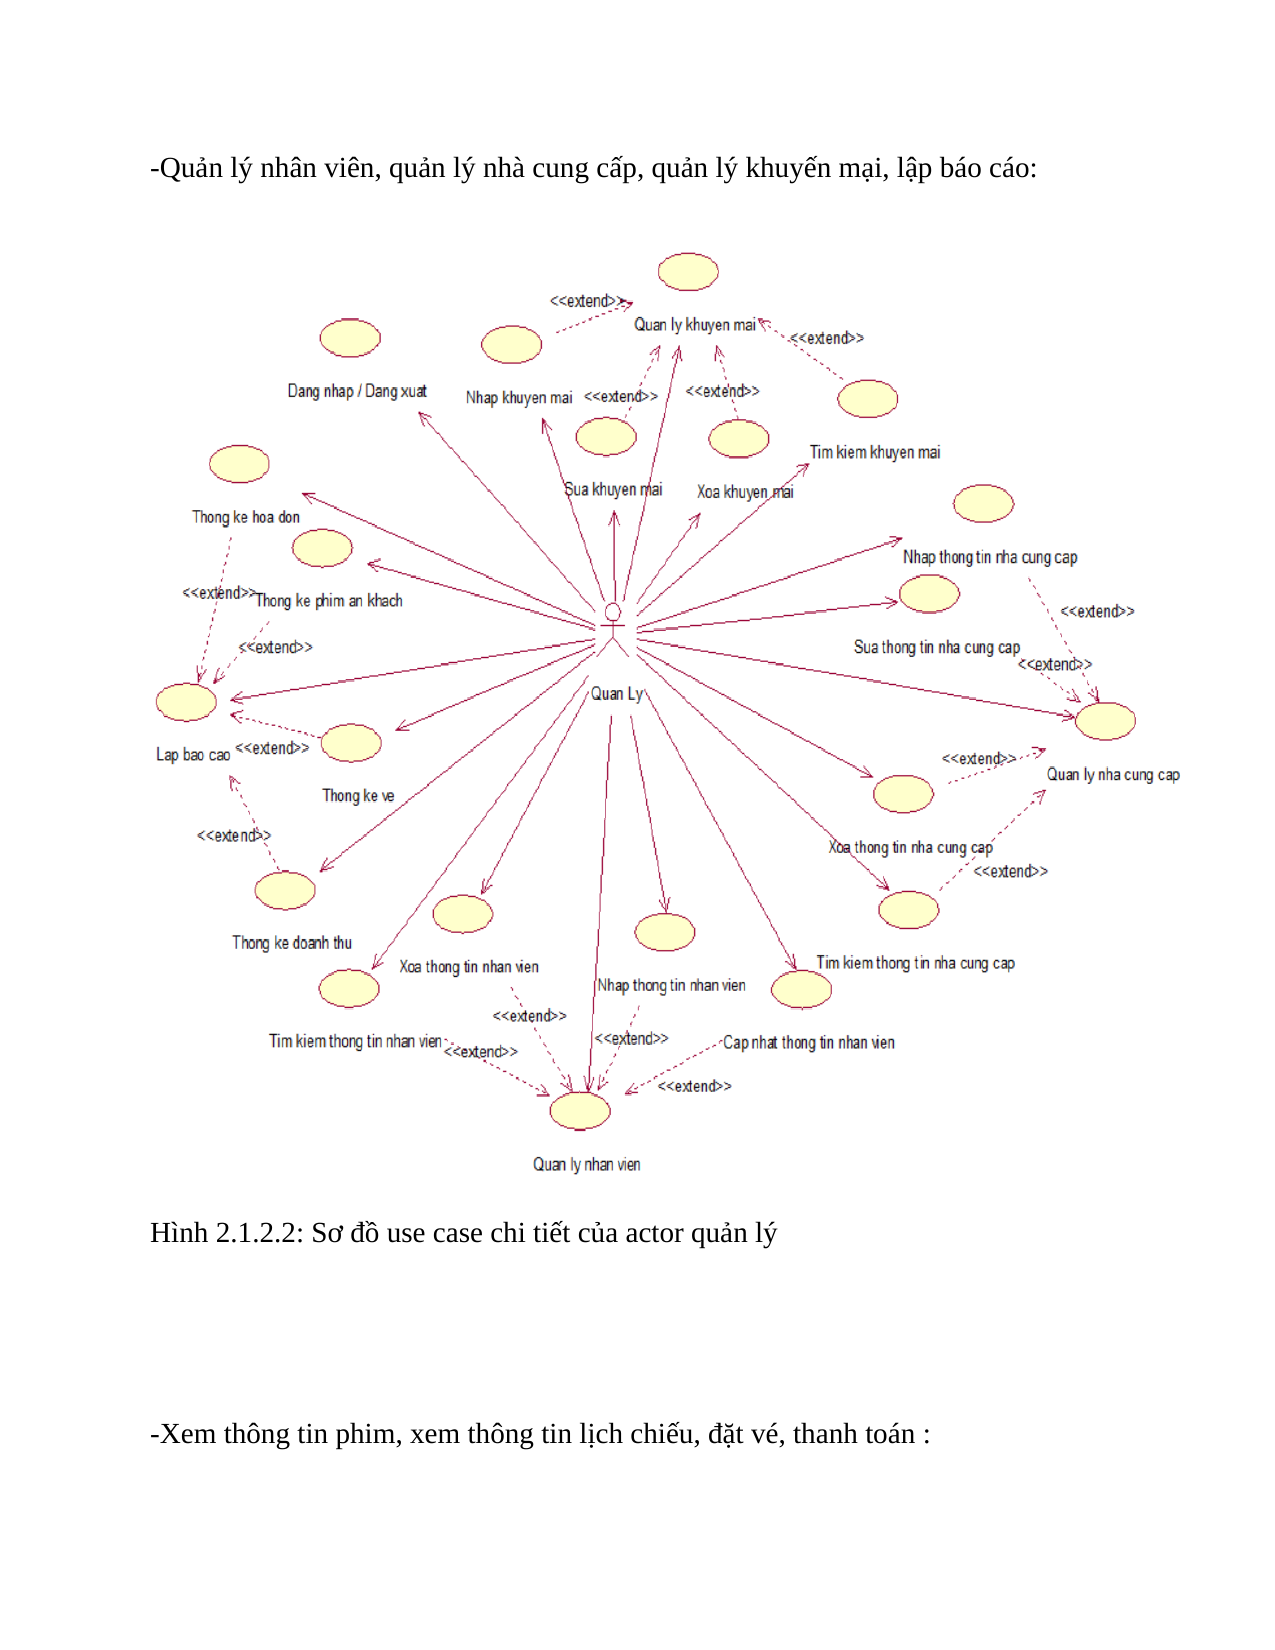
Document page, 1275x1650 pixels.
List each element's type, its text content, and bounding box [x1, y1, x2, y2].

text -Quản lý nhân viên, quản lý nhà cung cấp, quản lý khuyến mại, lập báo cáo: [150, 150, 1125, 183]
text -Xem thông tin phim, xem thông tin lịch chiếu, đặt vé, thanh toán : [150, 1417, 1125, 1450]
text Hình 2.1.2.2: Sơ đồ use case chi tiết của actor quản lý [150, 1215, 1125, 1249]
picture [150, 250, 1187, 1182]
